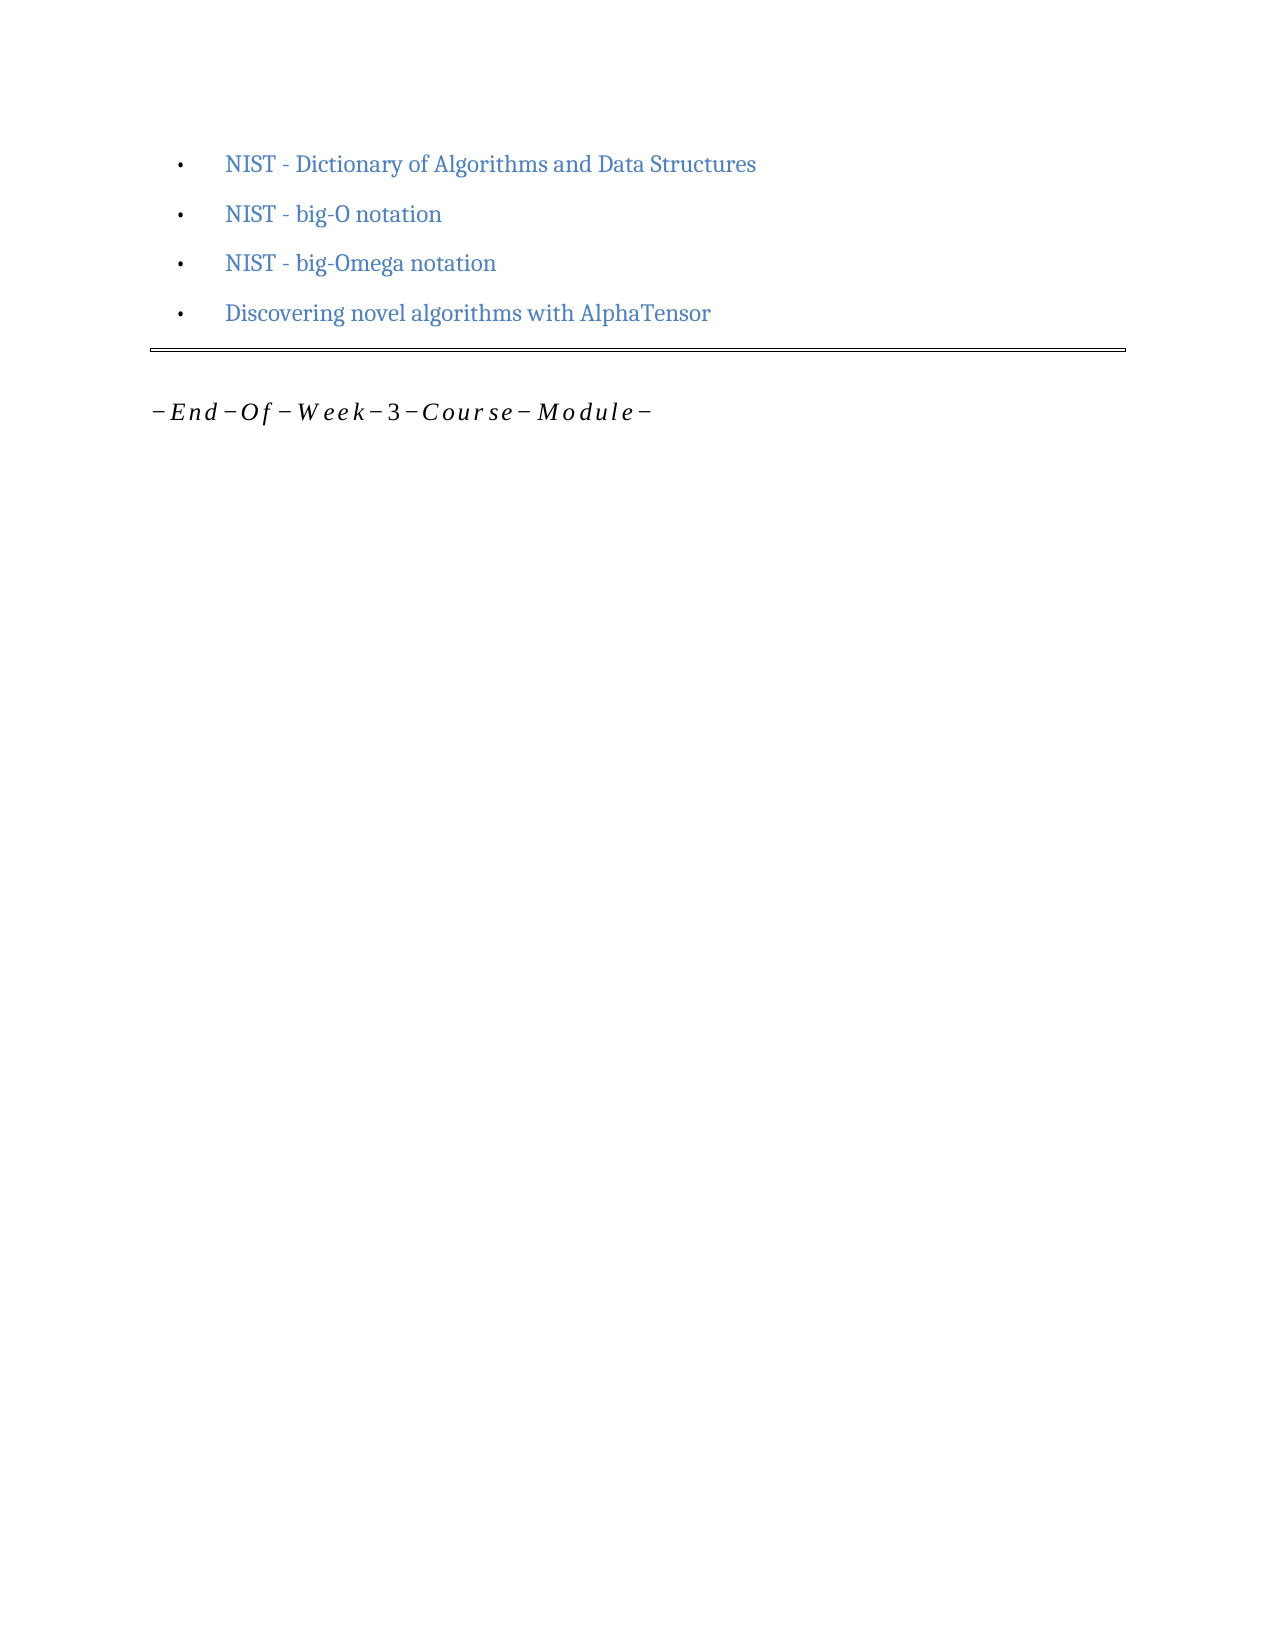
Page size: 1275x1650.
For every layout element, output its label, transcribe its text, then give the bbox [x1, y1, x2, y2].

list Discovering novel algorithms with AlphaTensor [175, 299, 1125, 327]
list NIST - big-Omega notation [175, 249, 1125, 278]
list NIST - big-O notation [175, 199, 1125, 228]
list NIST - Dictionary of Algorithms and Data Structures [175, 150, 1125, 179]
